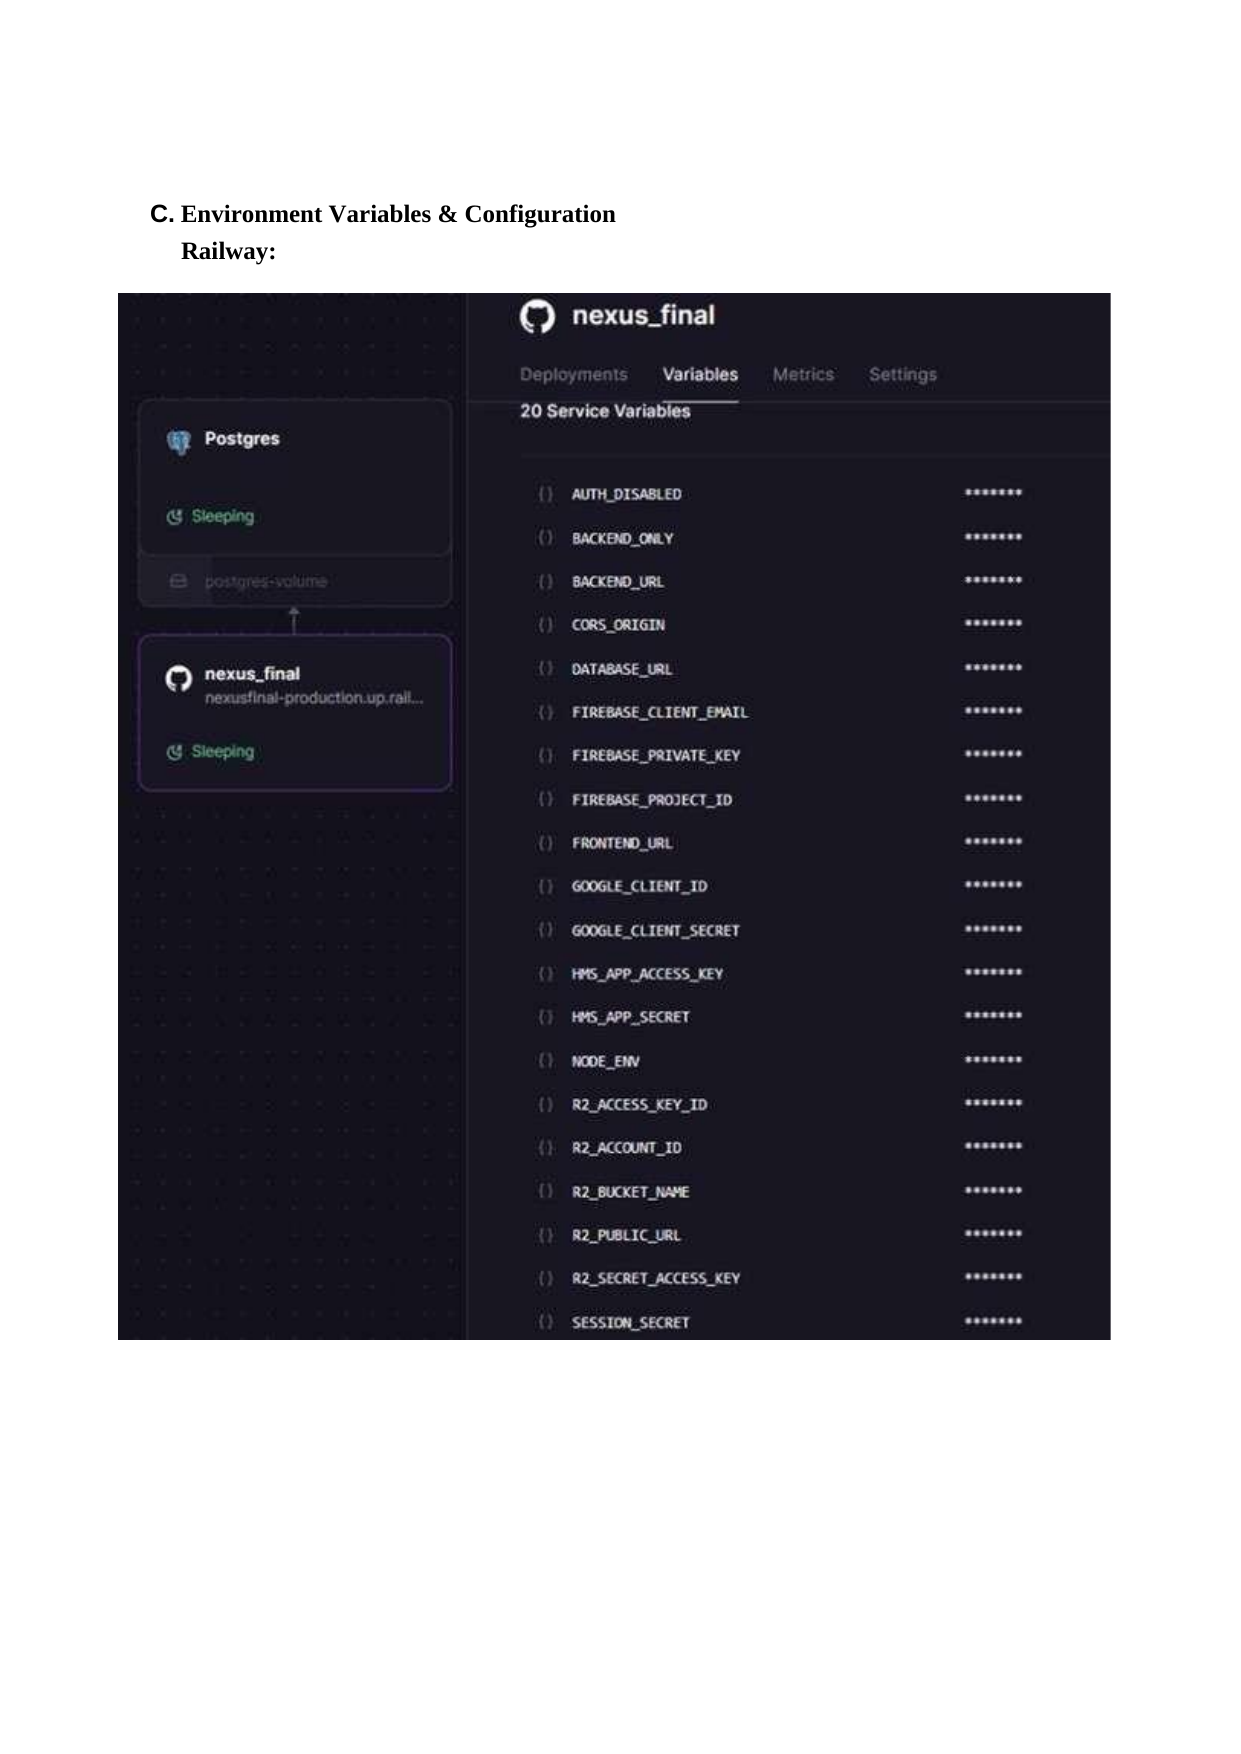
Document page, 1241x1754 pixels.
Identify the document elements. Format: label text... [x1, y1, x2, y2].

text Railway: [181, 236, 1196, 265]
list Environment Variables & Configuration [150, 199, 1196, 228]
picture [118, 293, 1111, 1340]
